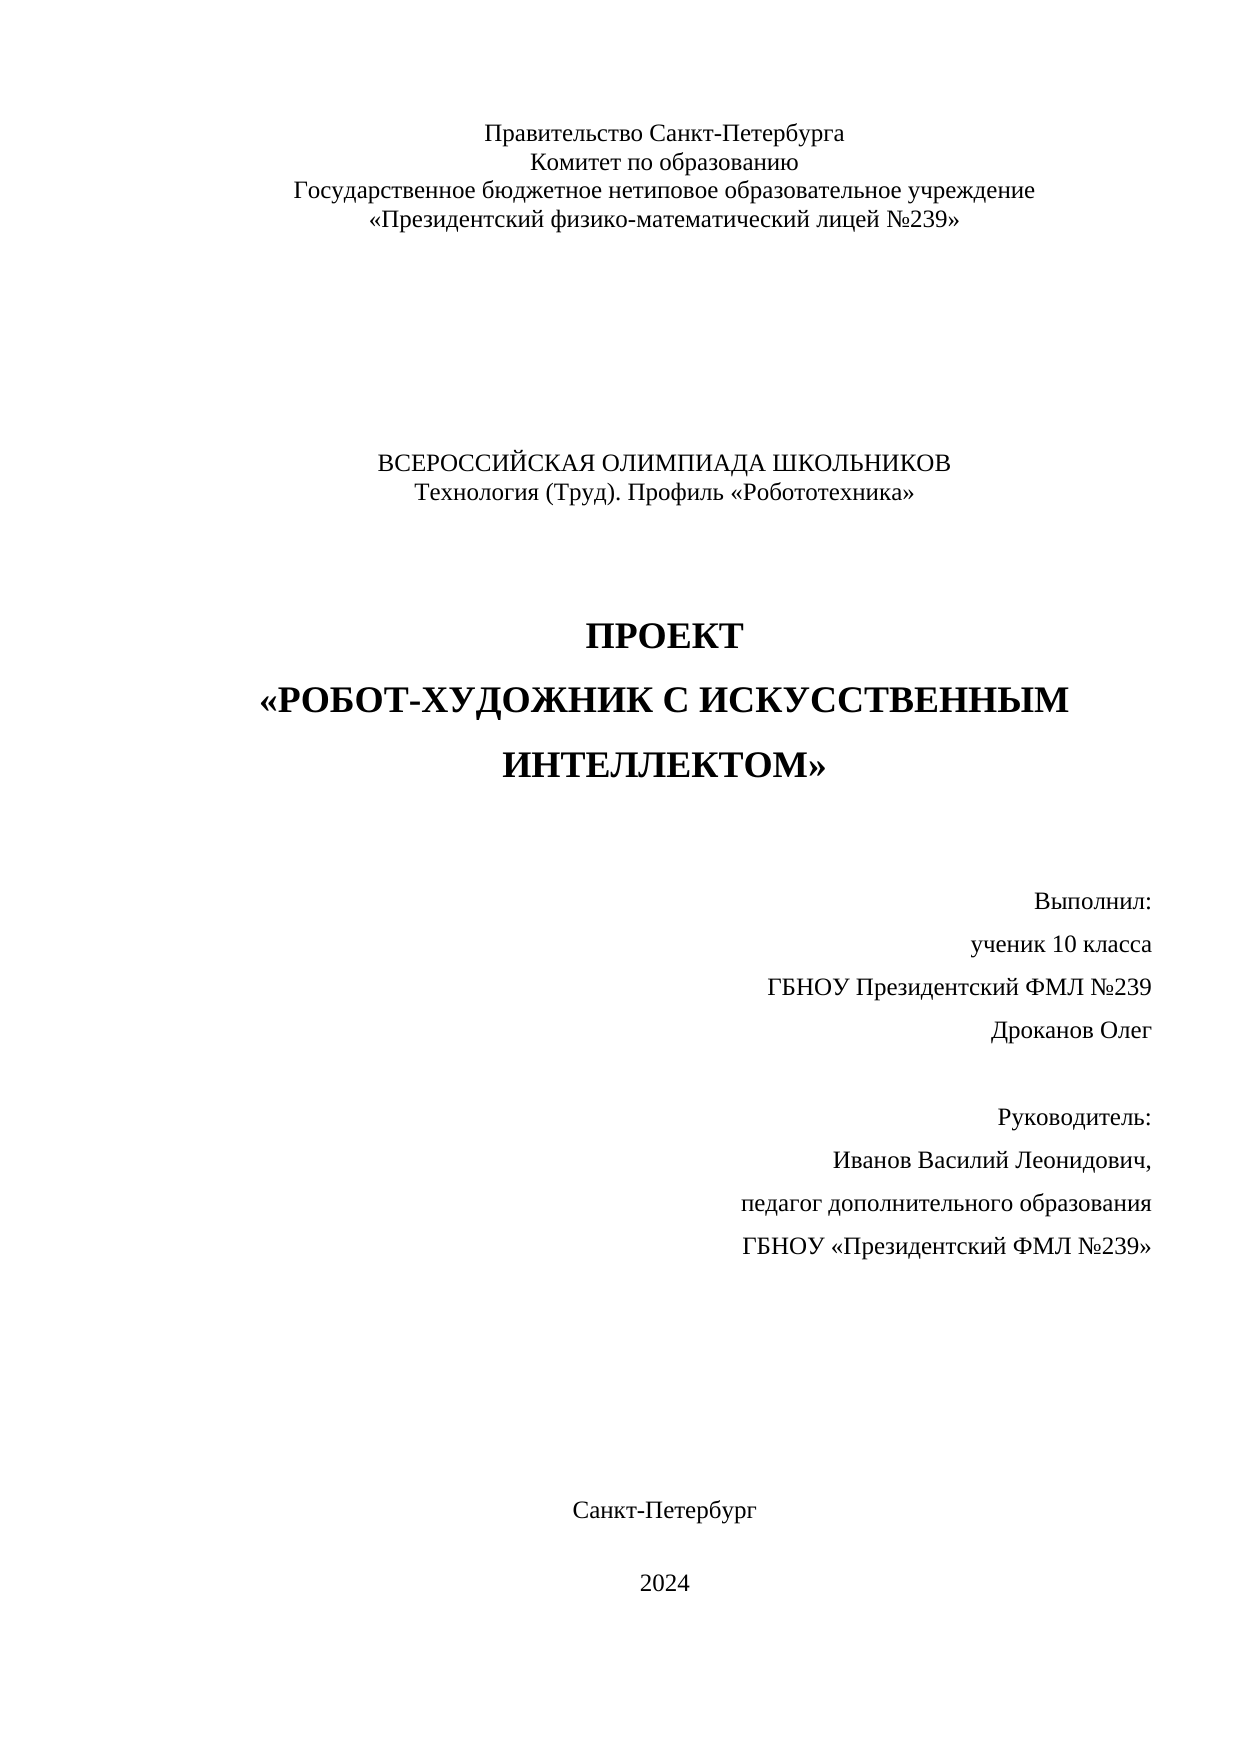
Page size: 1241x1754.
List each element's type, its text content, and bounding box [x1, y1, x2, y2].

text ПРОЕКТ [177, 613, 1152, 656]
text «Президентский физико-математический лицей №239» [177, 204, 1152, 233]
text Правительство Санкт-Петербурга [177, 118, 1152, 147]
text ВСЕРОССИЙСКАЯ ОЛИМПИАДА ШКОЛЬНИКОВ [177, 448, 1152, 477]
text Иванов Василий Леонидович, [177, 1145, 1152, 1173]
text Государственное бюджетное нетиповое образовательное учреждение [177, 176, 1152, 204]
text ГБНОУ «Президентский ФМЛ №239» [177, 1231, 1152, 1260]
text Дроканов Олег [177, 1015, 1152, 1044]
text педагог дополнительного образования [177, 1188, 1152, 1217]
text Санкт-Петербург [177, 1495, 1152, 1524]
text Комитет по образованию [177, 147, 1152, 176]
text «РОБОТ-ХУДОЖНИК С ИСКУССТВЕННЫМ ИНТЕЛЛЕКТОМ» [177, 678, 1152, 786]
text Технология (Труд). Профиль «Робототехника» [177, 477, 1152, 506]
text Руководитель: [177, 1102, 1152, 1130]
text Выполнил: [177, 886, 1152, 915]
text ГБНОУ Президентский ФМЛ №239 [177, 972, 1152, 1001]
text ученик 10 класса [177, 929, 1152, 958]
text 2024 [177, 1568, 1152, 1597]
